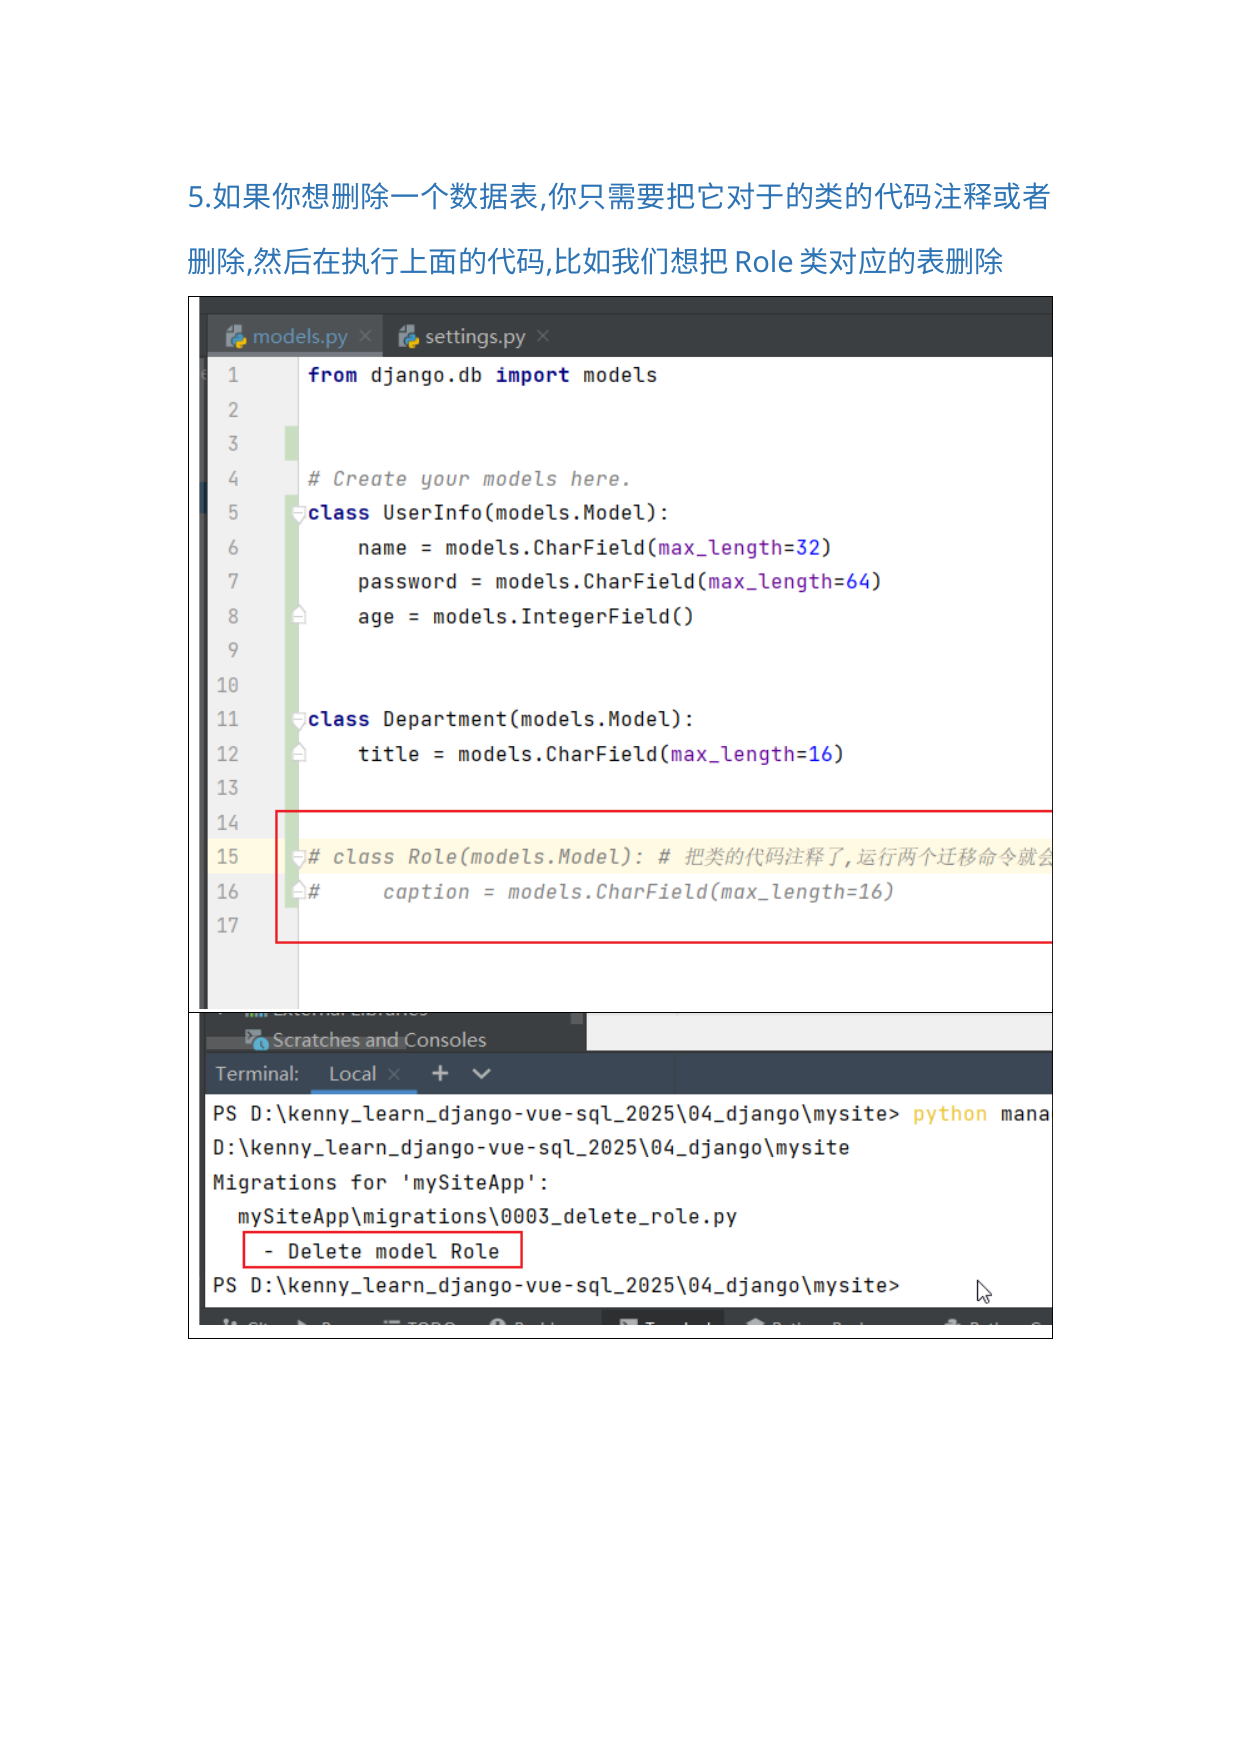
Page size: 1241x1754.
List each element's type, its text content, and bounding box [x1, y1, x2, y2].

subtitle 5.如果你想删除一个数据表,你只需要把它对于的类的代码注释或者删除,然后在执行上面的代码,比如我们想把Role类对应的表删除 [187, 162, 1053, 292]
picture [199, 1013, 1053, 1325]
picture [199, 297, 1053, 1009]
table_cell [189, 1013, 1052, 1338]
table_header [189, 297, 1052, 1012]
